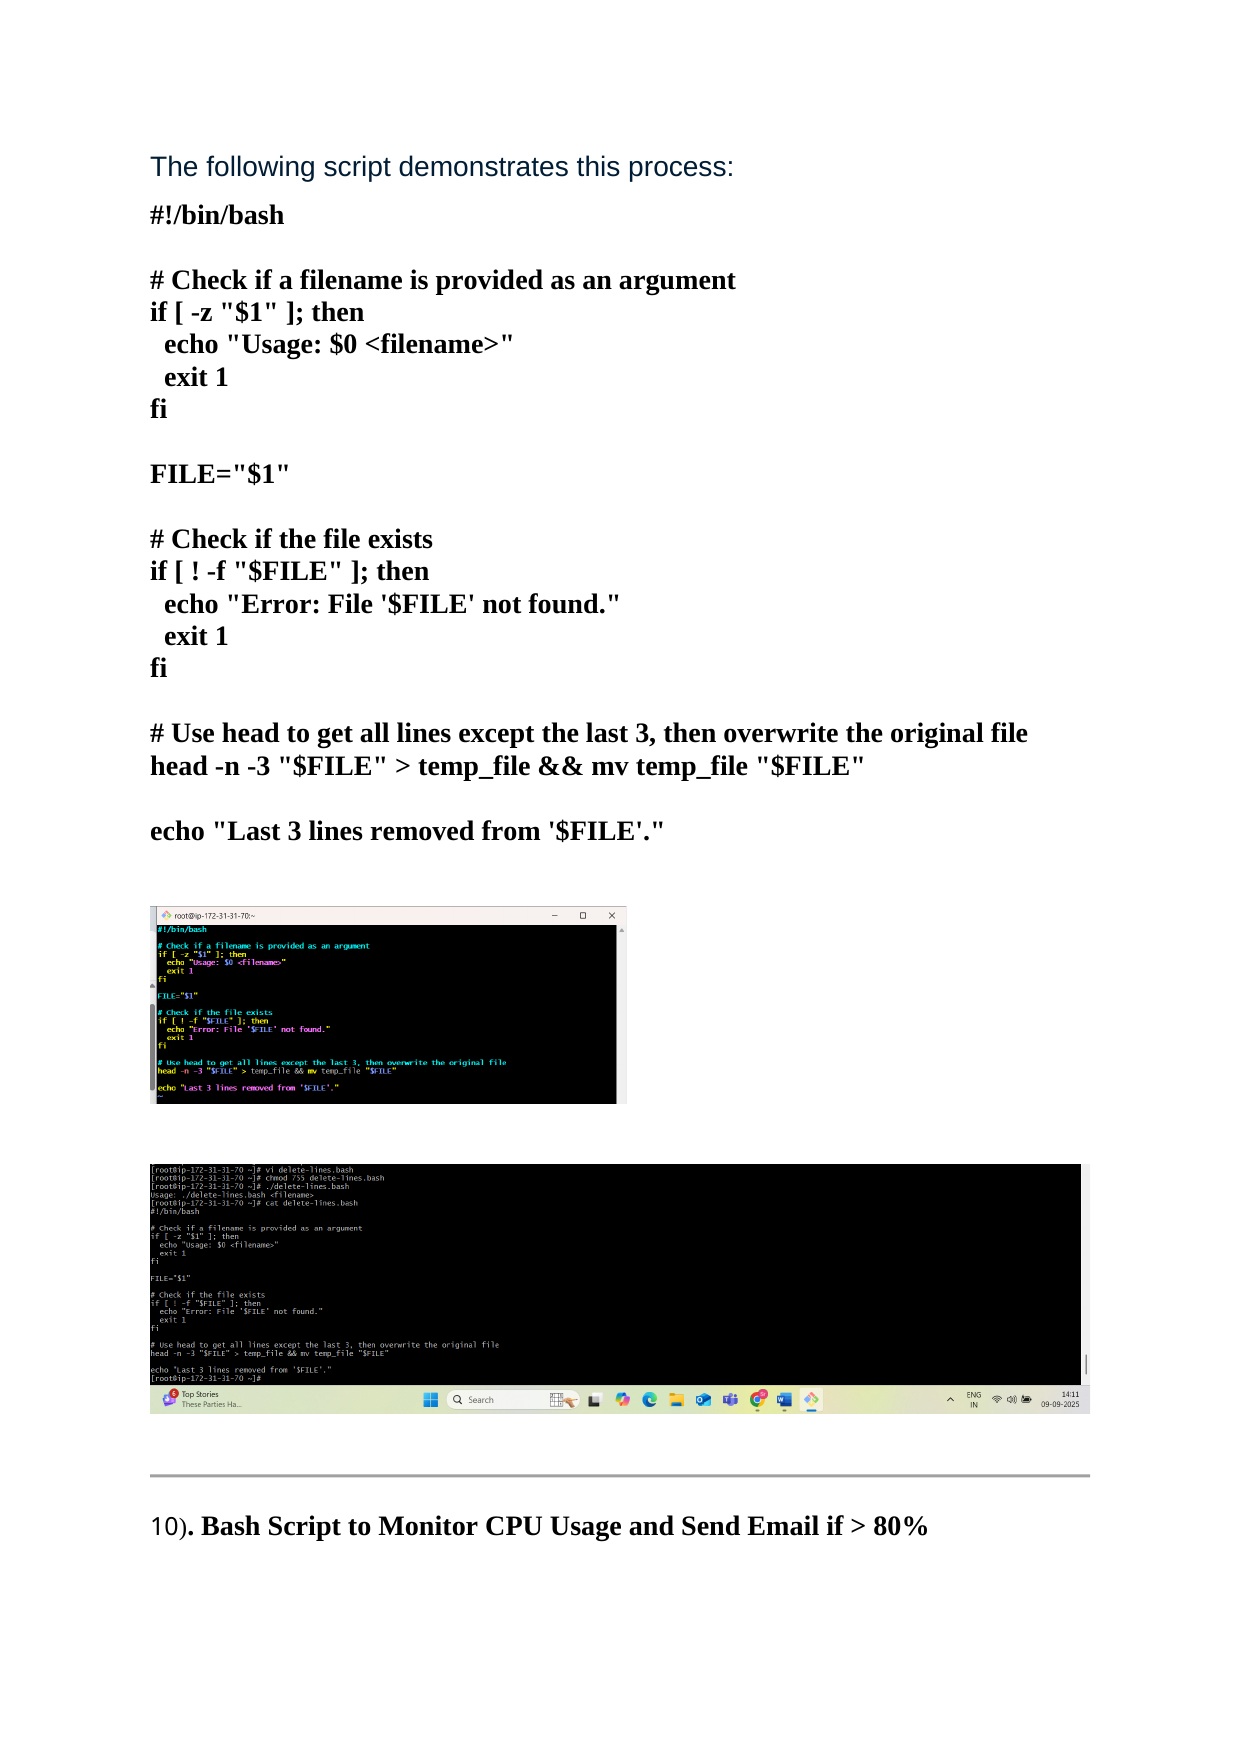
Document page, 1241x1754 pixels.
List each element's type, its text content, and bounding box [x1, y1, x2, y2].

text fi [150, 652, 1090, 684]
text if [ -z "$1" ]; then [150, 295, 1090, 328]
text head -n -3 "$FILE" > temp_file && mv temp_file "$FILE" [150, 749, 1090, 781]
text # Use head to get all lines except the last 3, then overwrite the original file [150, 716, 1090, 749]
text echo "Last 3 lines removed from '$FILE'." [150, 813, 1090, 846]
text # Check if a filename is provided as an argument [150, 263, 1090, 295]
text exit 1 [150, 619, 1090, 652]
text echo "Usage: $0 <filename>" [150, 328, 1090, 360]
text # Check if the file exists [150, 522, 1090, 554]
picture [150, 1164, 1091, 1414]
picture [150, 906, 627, 1104]
text echo "Error: File '$FILE' not found." [150, 587, 1090, 619]
text FILE="$1" [150, 457, 1090, 489]
text exit 1 [150, 360, 1090, 392]
text fi [150, 392, 1090, 425]
text #!/bin/bash [150, 198, 1090, 230]
text if [ ! -f "$FILE" ]; then [150, 554, 1090, 587]
text 10). Bash Script to Monitor CPU Usage and Send Email if > 80% [150, 1478, 1090, 1542]
text The following script demonstrates this process: [150, 150, 1090, 182]
